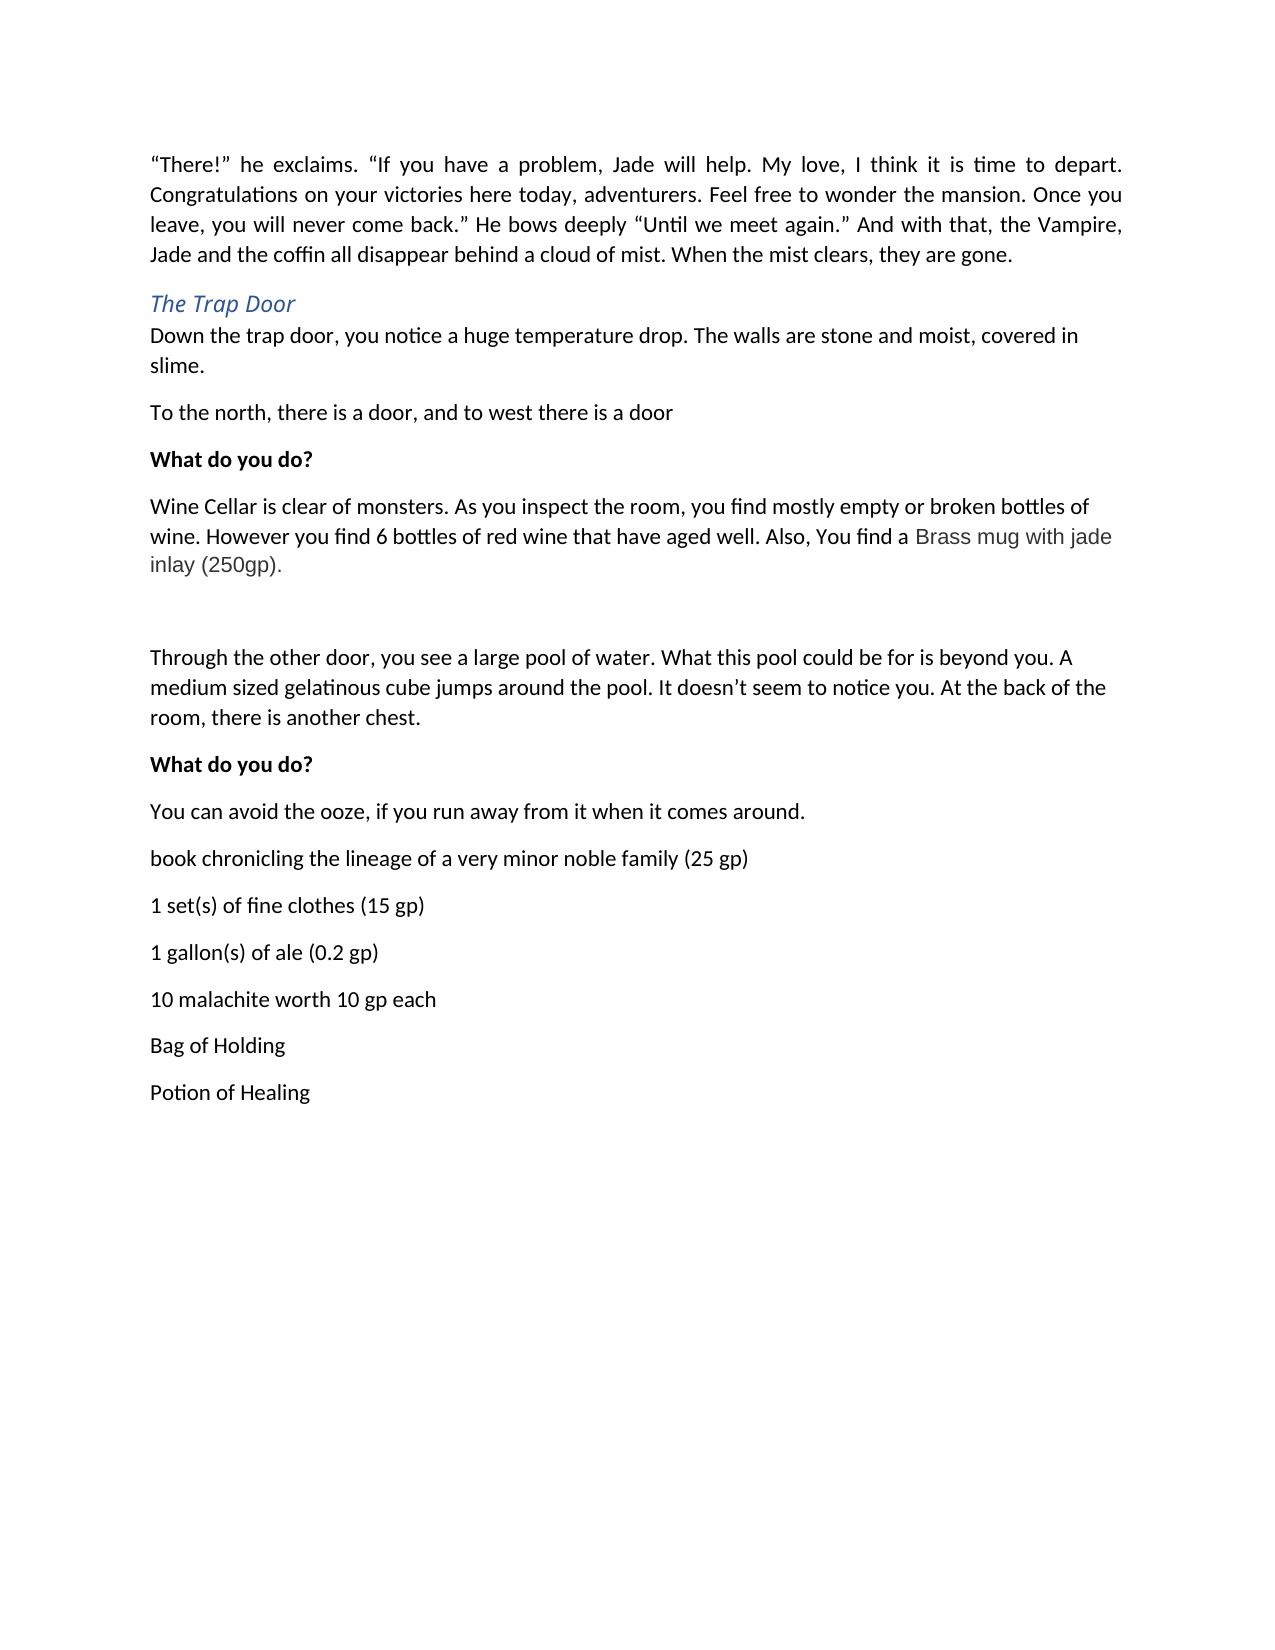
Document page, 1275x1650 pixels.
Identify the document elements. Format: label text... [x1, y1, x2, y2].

text You can avoid the ooze, if you run away from it when it comes around. [150, 797, 1125, 825]
text book chronicling the lineage of a very minor noble family (25 gp) [150, 844, 1125, 872]
text 1 set(s) of fine clothes (15 gp) [150, 891, 1125, 919]
text To the north, there is a door, and to west there is a door [150, 398, 1125, 426]
text What do you do? [150, 445, 1125, 473]
subtitle The Trap Door [150, 287, 1125, 319]
text Wine Cellar is clear of monsters. As you inspect the room, you find mostly empty or broken bottles of wine. However you find 6 bottles of red wine that have aged well. Also, You find a Brass mug with jade inlay (250gp). [150, 492, 1125, 577]
text 10 malachite worth 10 gp each [150, 985, 1125, 1013]
text Down the trap door, you notice a huge temperature drop. The walls are stone and moist, covered in slime. [150, 321, 1125, 379]
text Bag of Holding [150, 1032, 1125, 1059]
text Potion of Healing [150, 1078, 1125, 1106]
text Through the other door, you see a large pool of water. What this pool could be for is beyond you. A medium sized gelatinous cube jumps around the pool. It doesn’t seem to notice you. At the back of the room, there is another chest. [150, 643, 1125, 731]
text What do you do? [150, 750, 1125, 778]
text “There!” he exclaims. “If you have a problem, Jade will help. My love, I think it is time to depart. Congratulations on your victories here today, adventurers. Feel free to wonder the mansion. Once you leave, you will never come back.” He bows deeply “Until we meet again.” And with that, the Vampire, Jade and the coffin all disappear behind a cloud of mist. When the mist clears, they are gone. [150, 150, 1125, 269]
text 1 gallon(s) of ale (0.2 gp) [150, 938, 1125, 966]
